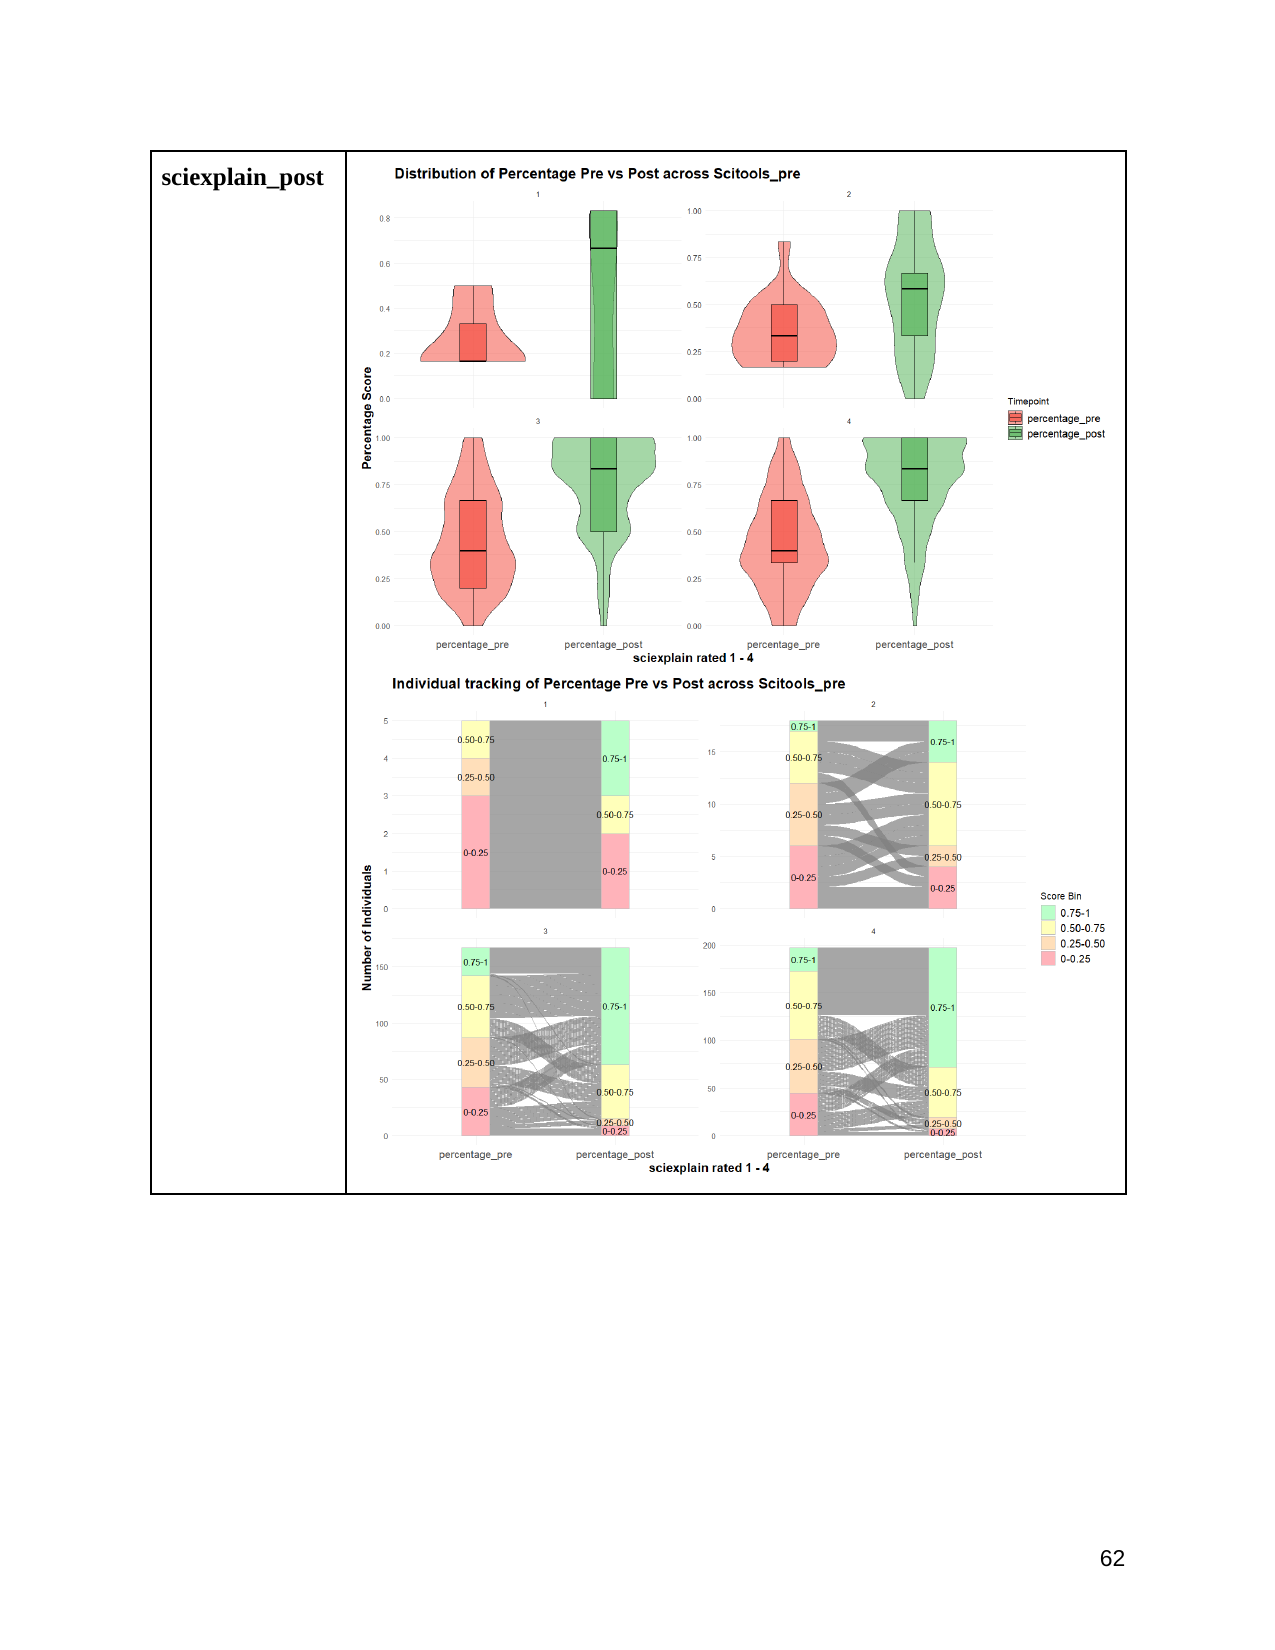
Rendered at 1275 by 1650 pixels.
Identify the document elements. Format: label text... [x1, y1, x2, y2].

table_cell [347, 152, 1125, 1193]
picture [356, 672, 1115, 1179]
picture [356, 162, 1115, 669]
table_cell sciexplain_post [152, 152, 345, 1193]
